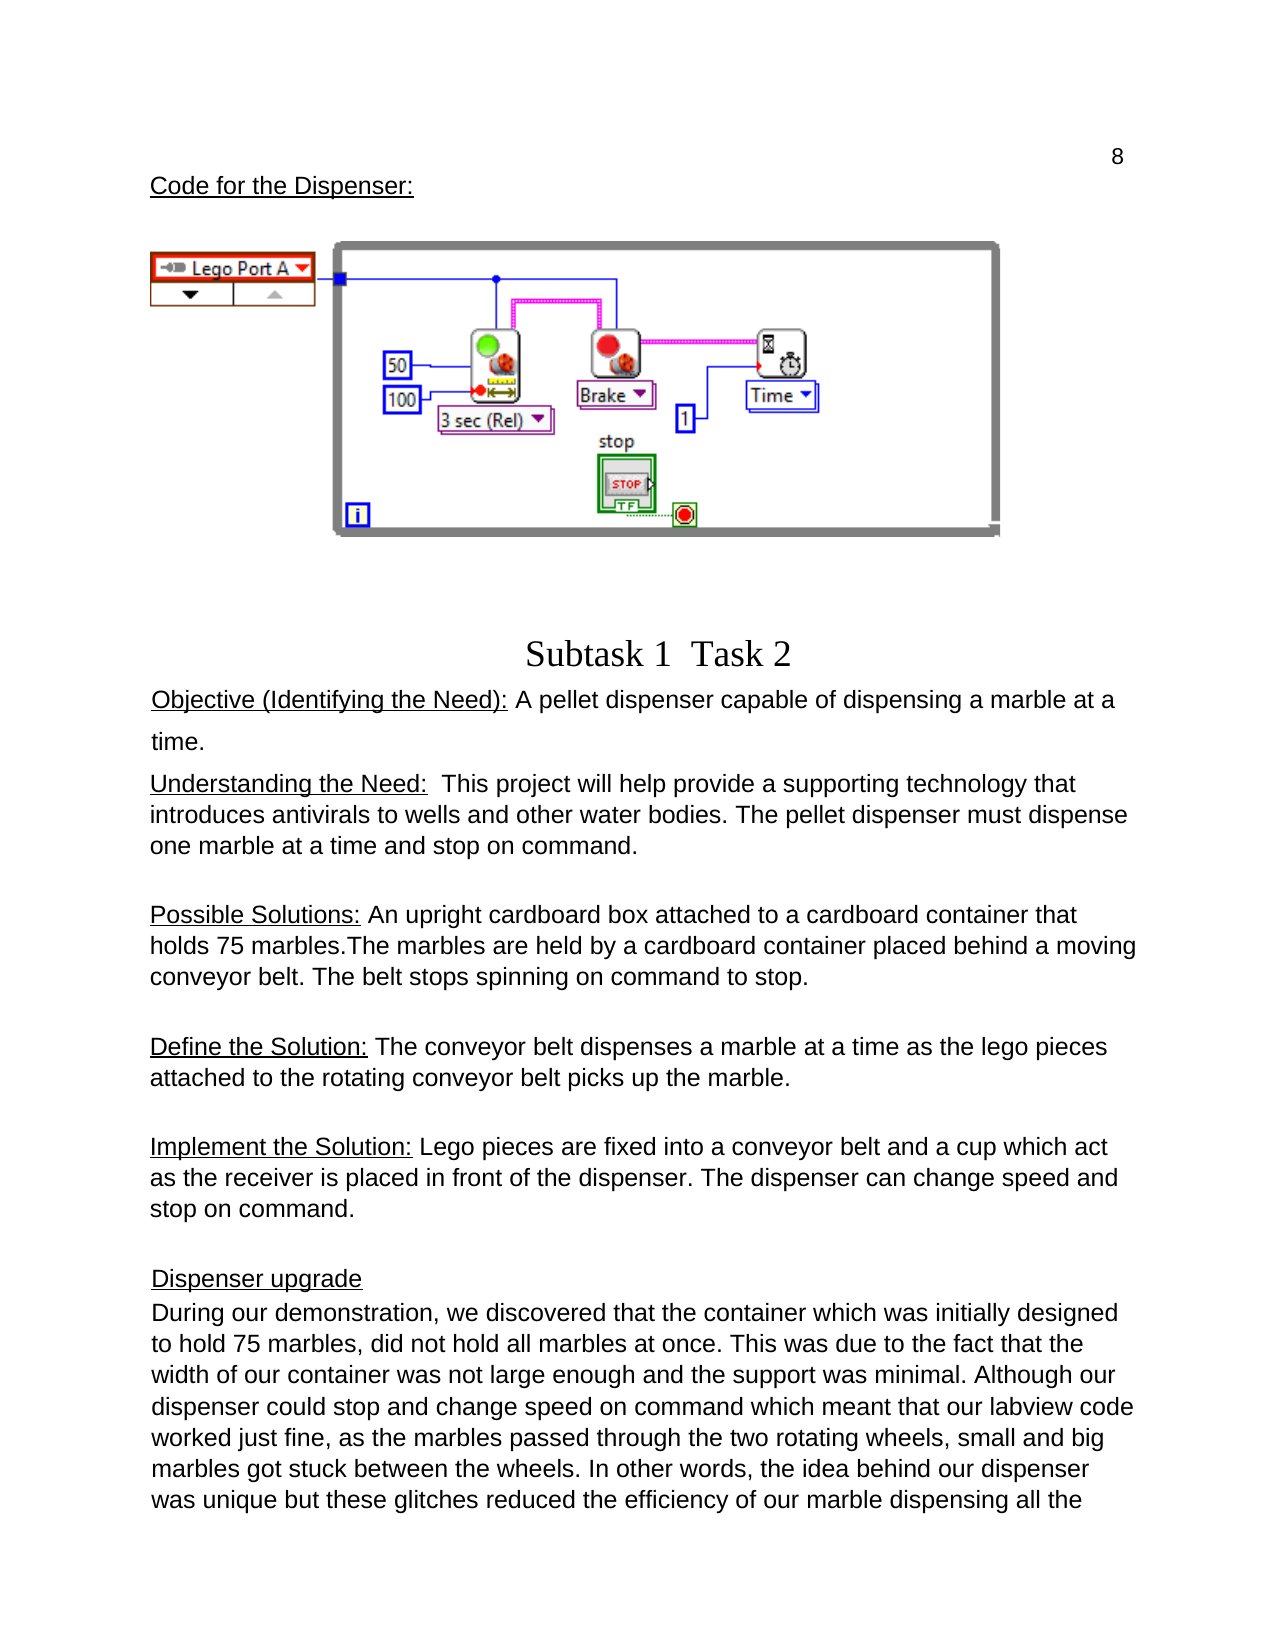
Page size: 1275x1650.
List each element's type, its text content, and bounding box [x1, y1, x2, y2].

text Implement the Solution: Lego pieces are fixed into a conveyor belt and a cup which act as the receiver is placed in front of the dispenser. The dispenser can change speed and stop on command. [149, 1132, 1142, 1223]
subtitle Subtask 1 ­ Task 2 [450, 631, 1123, 674]
text Define the Solution: The conveyor belt dispenses a marble at a time as the lego pieces attached to the rotating conveyor belt picks up the marble. [149, 1032, 1142, 1091]
text Objective (Identifying the Need):​ A pellet dispenser capable of dispensing a marble at a time. [151, 685, 1125, 756]
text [151, 1298, 1142, 1513]
text Code for the Dispenser: [149, 171, 1142, 200]
text Understanding the Need: This project will help provide a supporting technology that introduces antivirals to wells and other water bodies. The pellet dispenser must dispense one marble at a time and stop on command. [149, 769, 1142, 859]
text Dispenser upgrade [151, 1264, 1142, 1292]
text Possible Solutions: An upright cardboard box attached to a cardboard container that holds 75 marbles.The marbles are held by a cardboard container placed behind a moving conveyor belt. The belt stops spinning on command to stop. [149, 900, 1142, 991]
picture [150, 241, 1001, 537]
